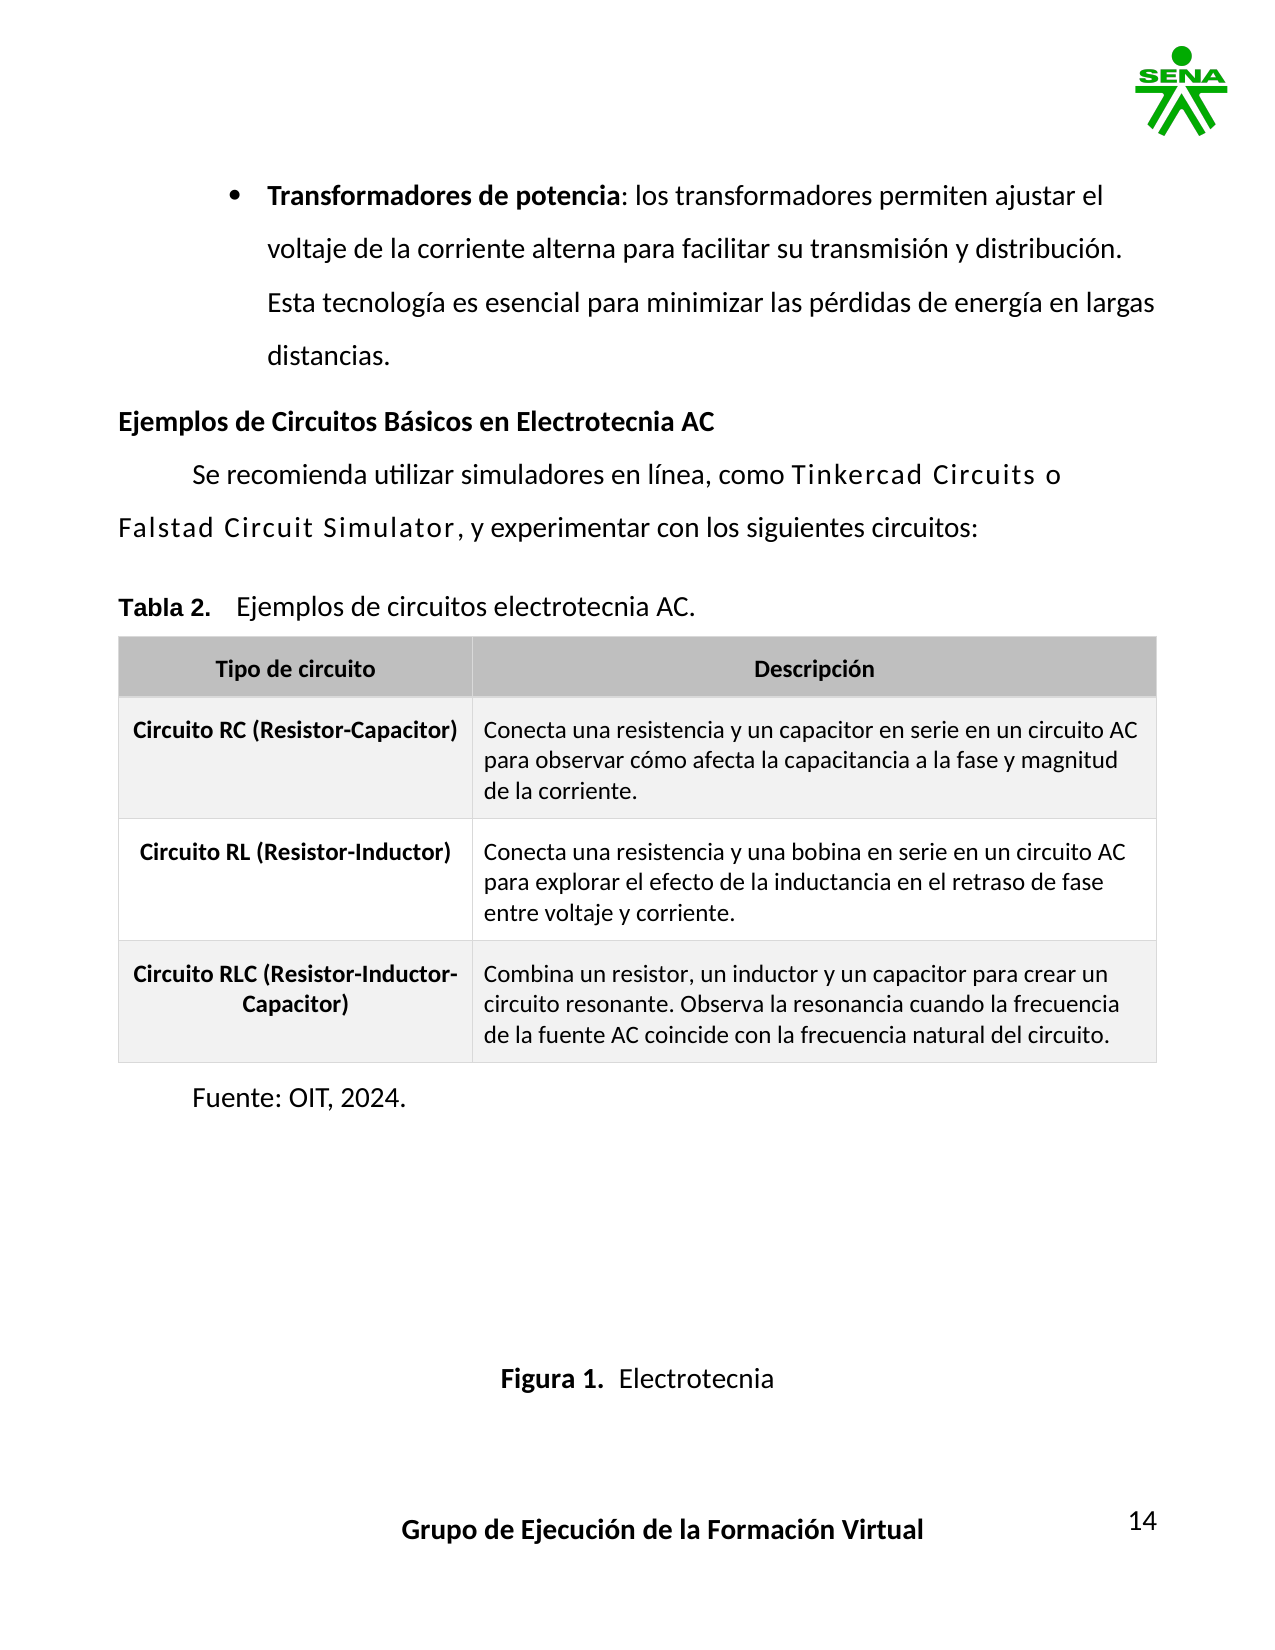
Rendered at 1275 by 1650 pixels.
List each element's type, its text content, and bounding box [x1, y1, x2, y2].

subtitle Ejemplos de Circuitos Básicos en Electrotecnia AC [118, 403, 1157, 439]
picture [1135, 46, 1228, 136]
text Fuente: OIT, 2024. [118, 1079, 1157, 1115]
table_header Descripción [473, 637, 1156, 696]
table_cell Circuito RL (Resistor-Inductor) [119, 819, 472, 940]
text Se recomienda utilizar simuladores en línea, como Tinkercad Circuits o Falstad Circuit Simulator, y experimentar con los siguientes circuitos: [118, 456, 1157, 545]
table_cell Circuito RC (Resistor-Capacitor) [119, 698, 472, 818]
table_cell Conecta una resistencia y una bobina en serie en un circuito AC para explorar el efecto de la inductancia en el retraso de fase entre voltaje y corriente. [473, 819, 1156, 940]
table_cell Conecta una resistencia y un capacitor en serie en un circuito AC para observar cómo afecta la capacitancia a la fase y magnitud de la corriente. [473, 698, 1156, 818]
list Transformadores de potencia: los transformadores permiten ajustar el voltaje de la corriente alterna para facilitar su transmisión y distribución. Esta tecnología es esencial para minimizar las pérdidas de energía en largas distancias. [229, 177, 1157, 373]
text Electrotecnia [118, 1360, 1157, 1396]
table_header Tipo de circuito [119, 637, 472, 696]
table_cell Circuito RLC (Resistor-Inductor-Capacitor) [119, 941, 472, 1062]
table_cell Combina un resistor, un inductor y un capacitor para crear un circuito resonante. Observa la resonancia cuando la frecuencia de la fuente AC coincide con la frecuencia natural del circuito. [473, 941, 1156, 1062]
text Ejemplos de circuitos electrotecnia AC. [118, 588, 1157, 623]
